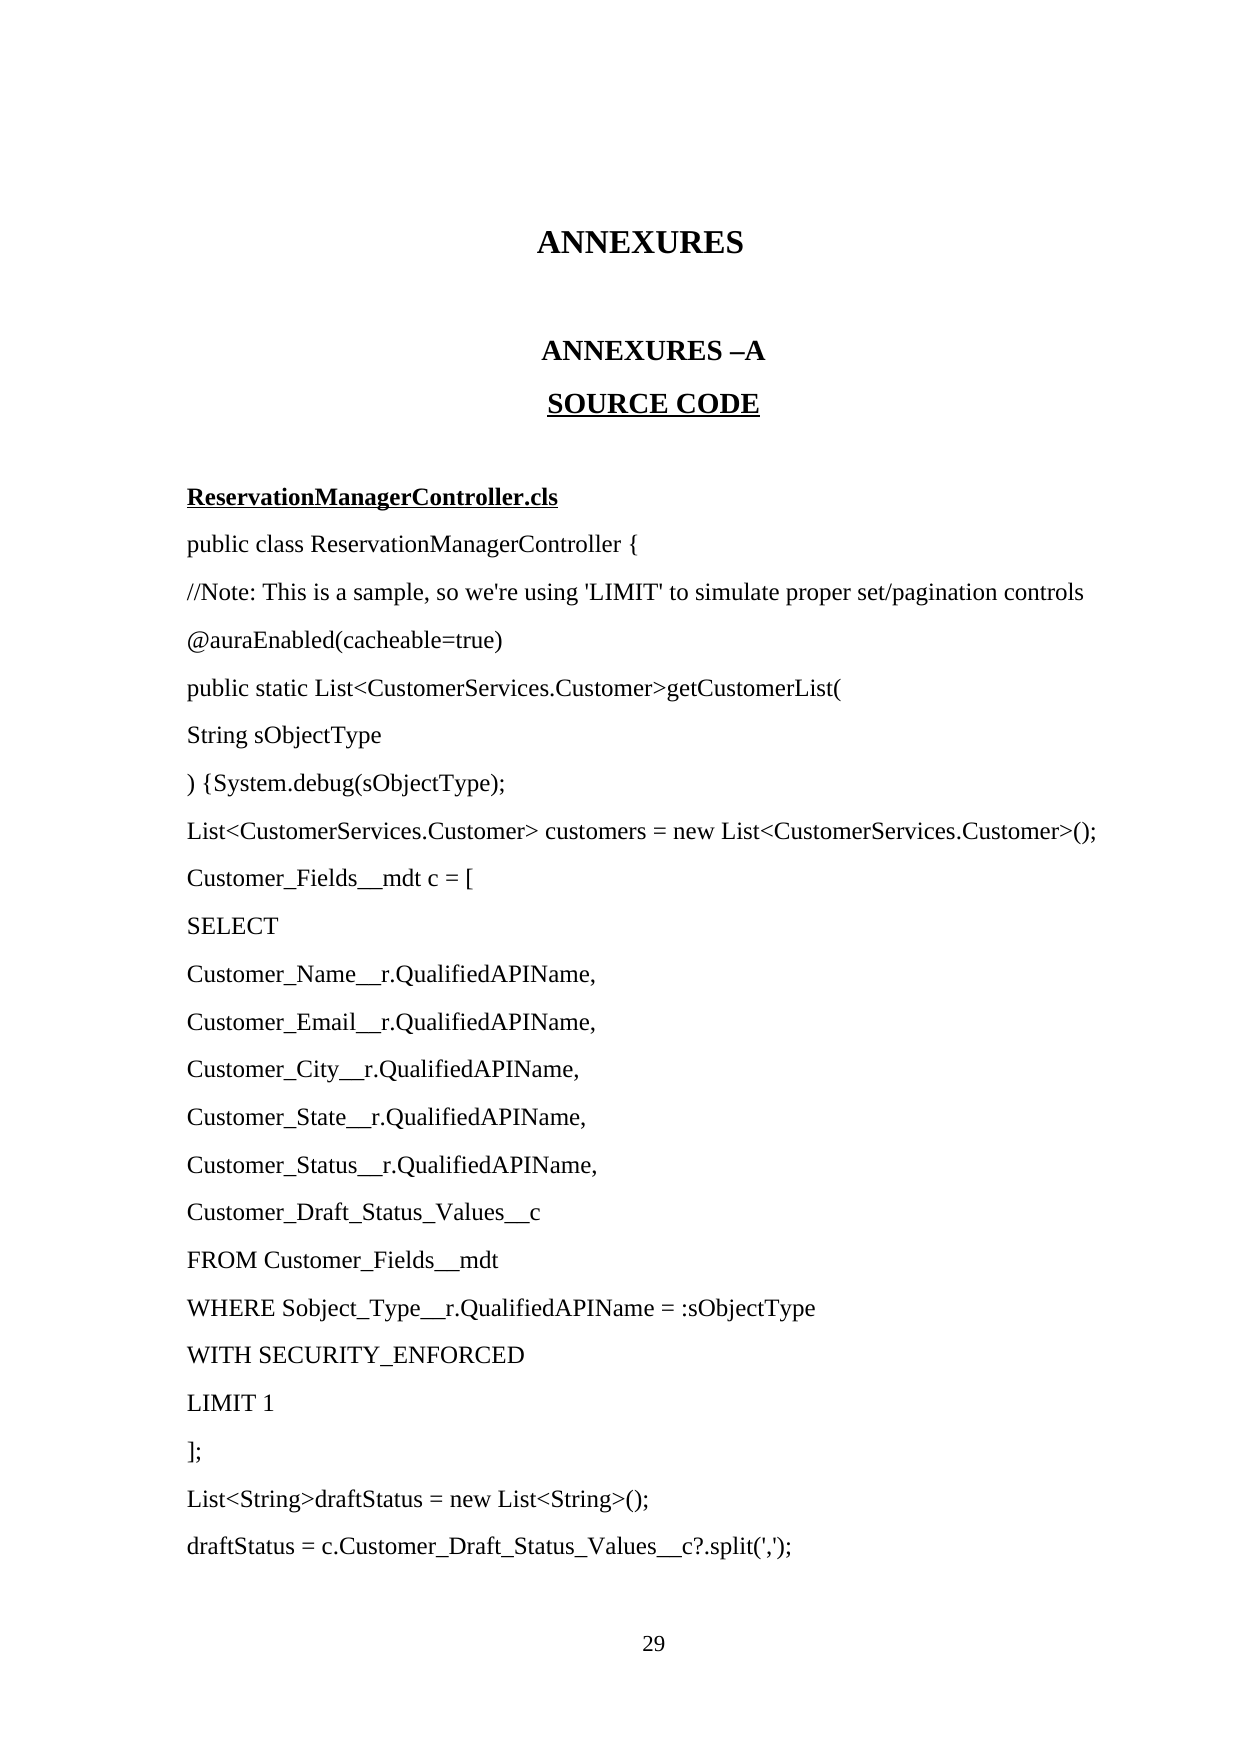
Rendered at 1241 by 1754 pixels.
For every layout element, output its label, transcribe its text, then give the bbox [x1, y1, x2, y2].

text SOURCE CODE [187, 386, 1120, 419]
text Customer_Fields__mdt c = [ [187, 863, 1120, 892]
text WHERE Sobject_Type__r.QualifiedAPIName = :sObjectType [187, 1293, 1120, 1322]
text ANNEXURES [187, 222, 1120, 261]
text //Note: This is a sample, so we're using 'LIMIT' to simulate proper set/pagination controls [187, 577, 1120, 606]
text public class ReservationManagerController { [187, 529, 1120, 558]
text Customer_Name__r.QualifiedAPIName, [187, 959, 1120, 988]
text Customer_State__r.QualifiedAPIName, [187, 1102, 1120, 1131]
text public static List<CustomerServices.Customer>getCustomerList( [187, 673, 1120, 701]
text @auraEnabled(cacheable=true) [187, 625, 1120, 654]
text LIMIT 1 [187, 1388, 1120, 1417]
text SELECT [187, 911, 1120, 940]
text ) {System.debug(sObjectType); [187, 768, 1120, 797]
text Customer_Status__r.QualifiedAPIName, [187, 1150, 1120, 1178]
text draftStatus = c.Customer_Draft_Status_Values__c?.split(','); [187, 1531, 1120, 1560]
text List<CustomerServices.Customer> customers = new List<CustomerServices.Customer>(); [187, 816, 1120, 844]
text WITH SECURITY_ENFORCED [187, 1341, 1120, 1369]
text ReservationManagerController.cls [187, 482, 1120, 511]
text List<String>draftStatus = new List<String>(); [187, 1484, 1120, 1512]
text Customer_Email__r.QualifiedAPIName, [187, 1007, 1120, 1035]
text ANNEXURES –A [187, 333, 1120, 367]
text Customer_Draft_Status_Values__c [187, 1197, 1120, 1226]
text String sObjectType [187, 720, 1120, 749]
text ]; [187, 1436, 1120, 1465]
text FROM Customer_Fields__mdt [187, 1245, 1120, 1274]
text Customer_City__r.QualifiedAPIName, [187, 1054, 1120, 1083]
